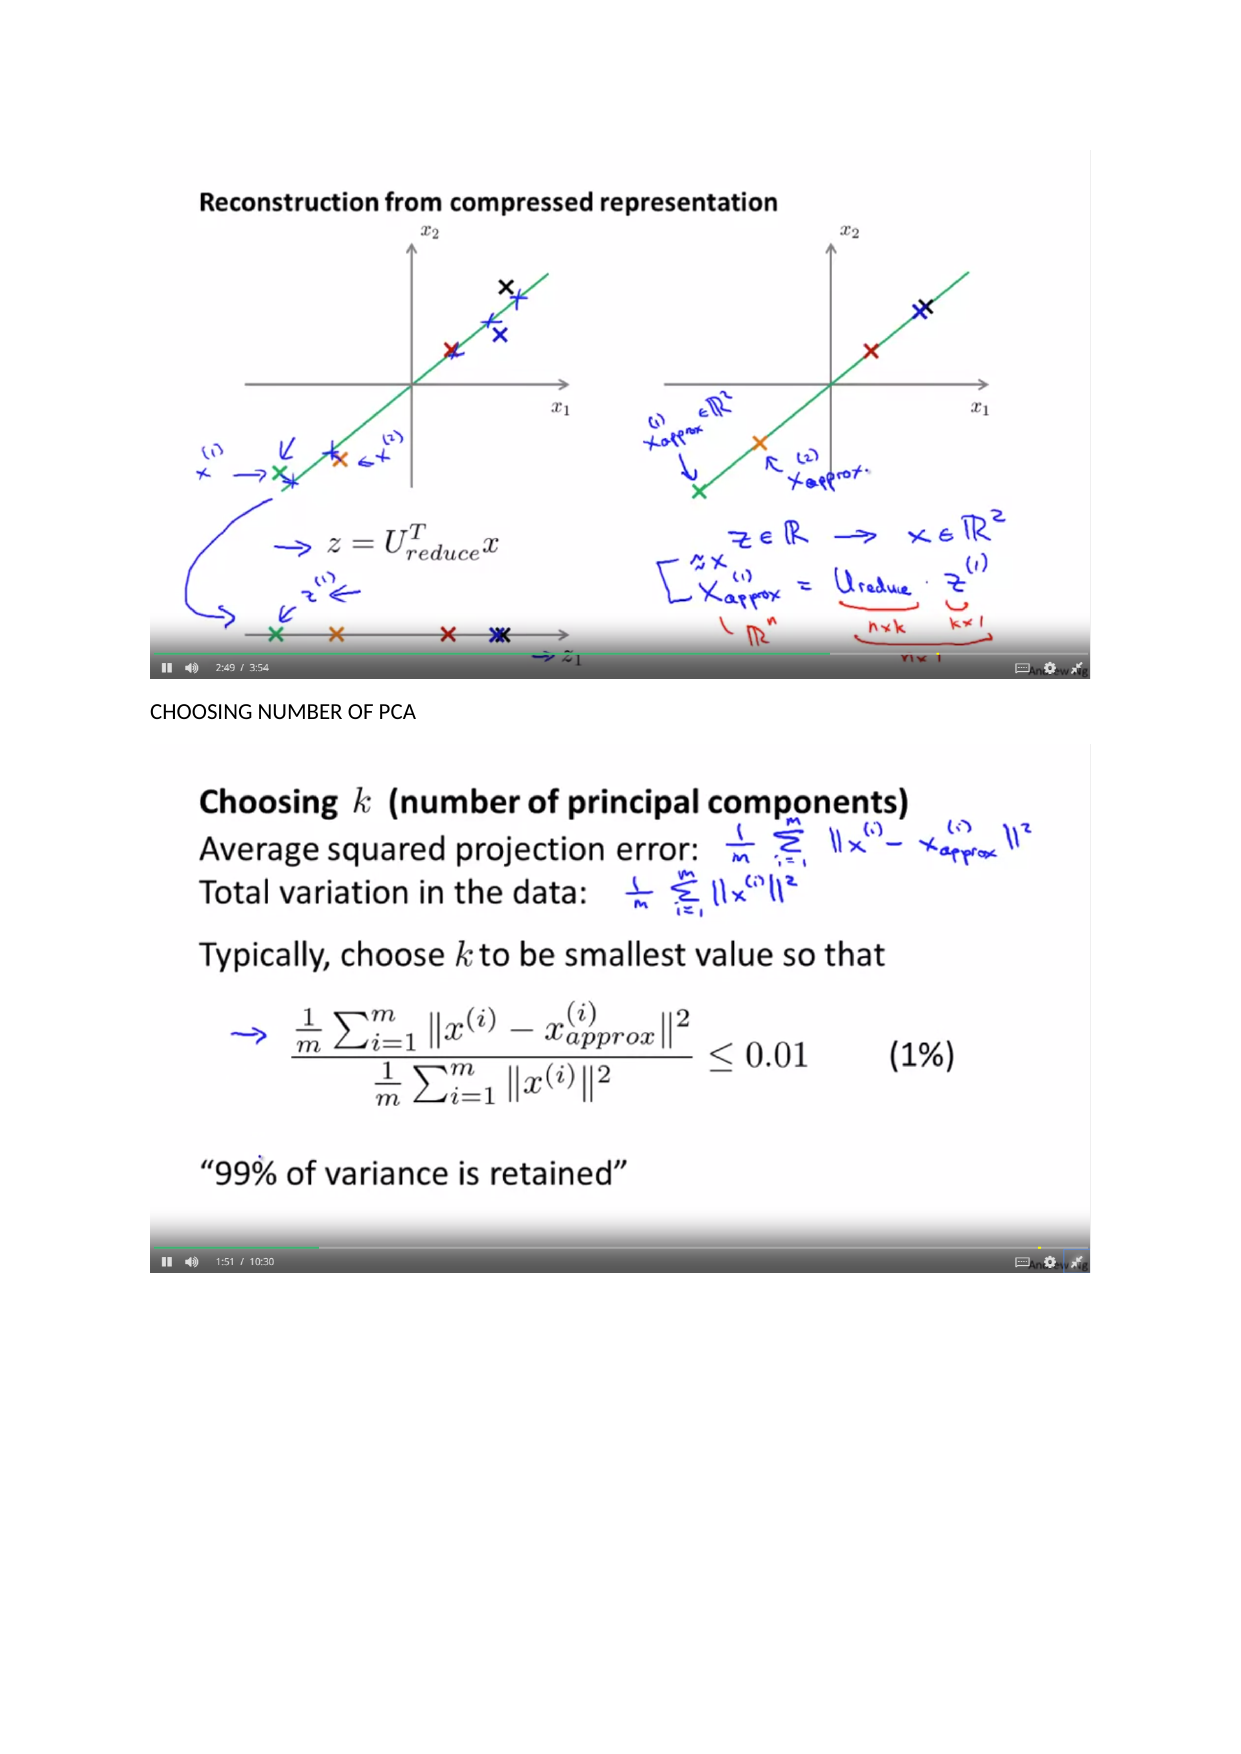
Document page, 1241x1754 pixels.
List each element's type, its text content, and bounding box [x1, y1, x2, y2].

picture [150, 744, 1091, 1273]
text CHOOSING NUMBER OF PCA [150, 697, 1090, 726]
picture [150, 150, 1091, 679]
